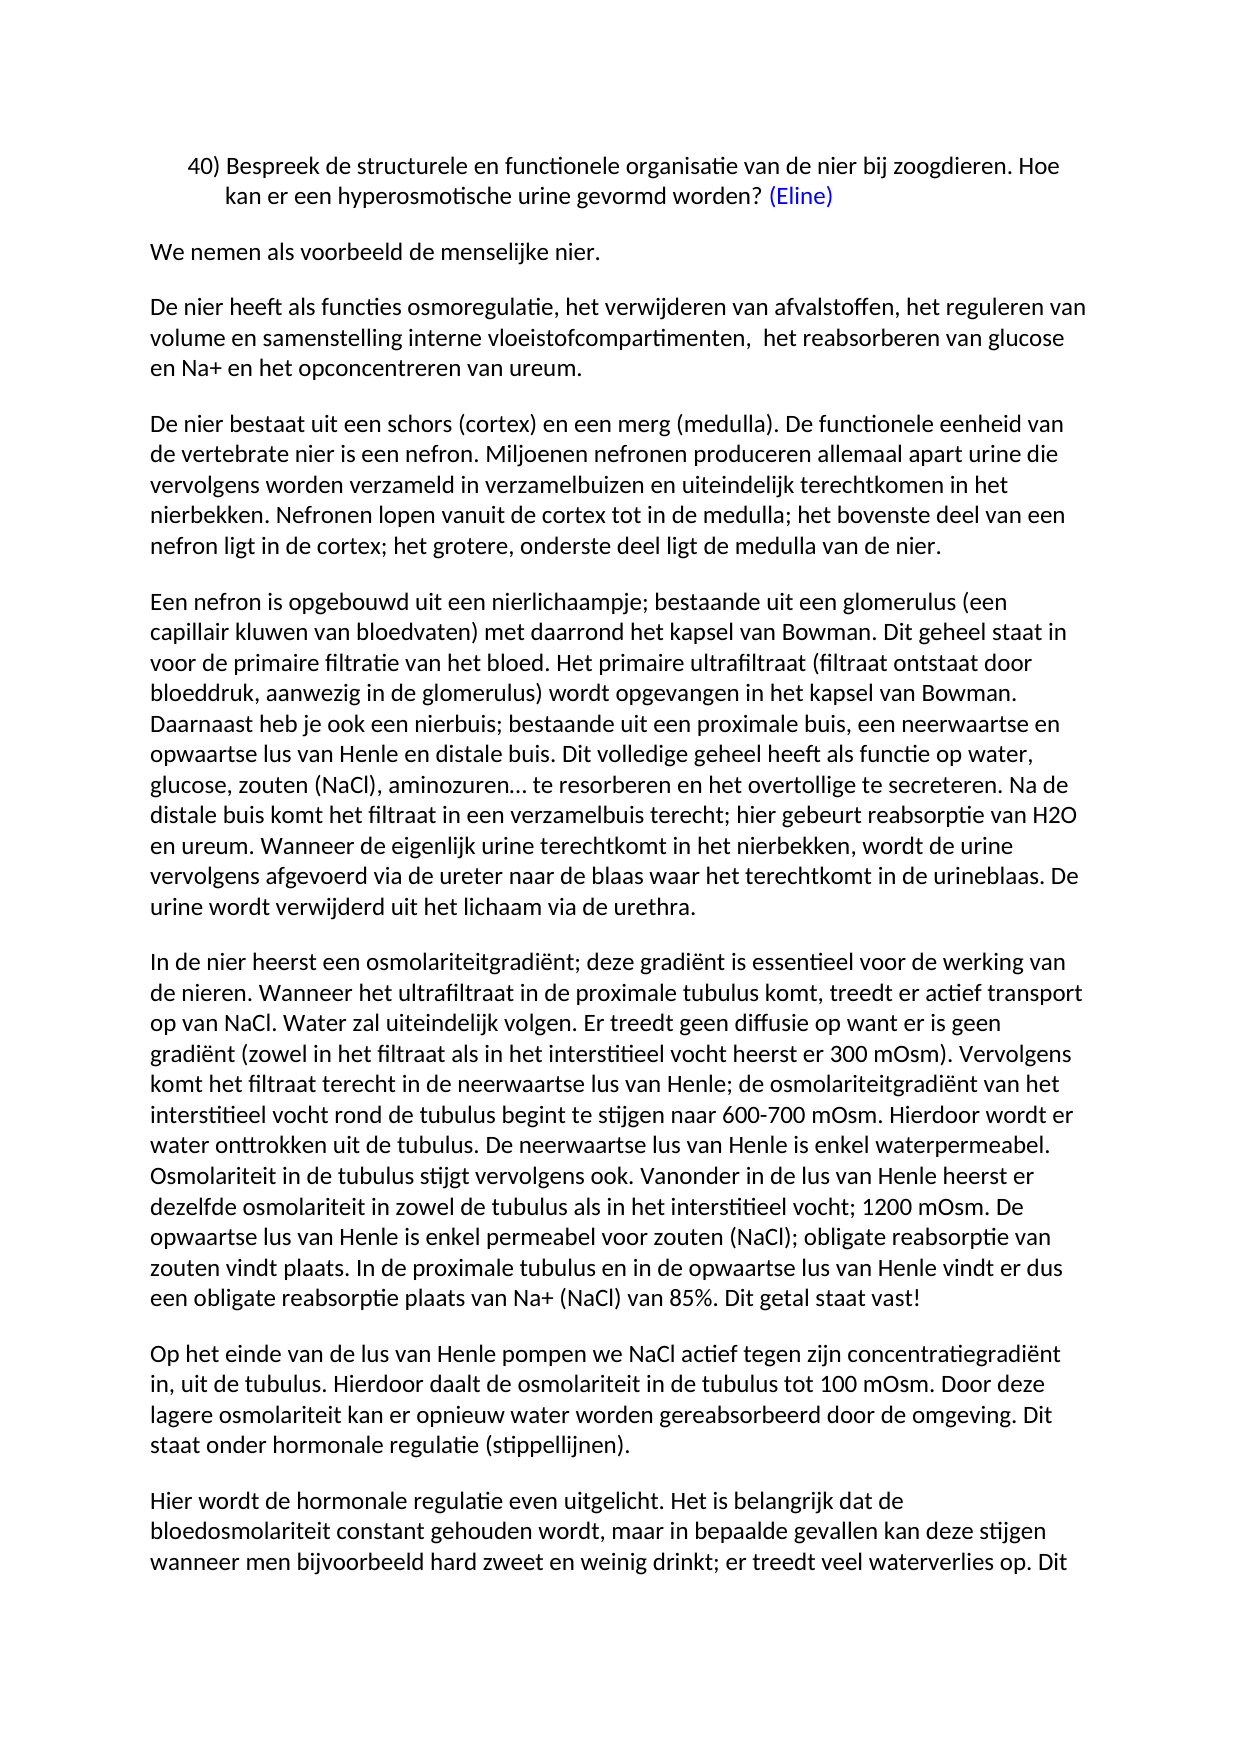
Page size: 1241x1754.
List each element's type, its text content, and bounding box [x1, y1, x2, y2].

text We nemen als voorbeeld de menselijke nier. [150, 236, 1090, 267]
text In de nier heerst een osmolariteitgradiënt; deze gradiënt is essentieel voor de werking van de nieren. Wanneer het ultrafiltraat in de proximale tubulus komt, treedt er actief transport op van NaCl. Water zal uiteindelijk volgen. Er treedt geen diffusie op want er is geen gradiënt (zowel in het filtraat als in het interstitieel vocht heerst er 300 mOsm). Vervolgens komt het filtraat terecht in de neerwaartse lus van Henle; de osmolariteitgradiënt van het interstitieel vocht rond de tubulus begint te stijgen naar 600-700 mOsm. Hierdoor wordt er water onttrokken uit de tubulus. De neerwaartse lus van Henle is enkel waterpermeabel. Osmolariteit in de tubulus stijgt vervolgens ook. Vanonder in de lus van Henle heerst er dezelfde osmolariteit in zowel de tubulus als in het interstitieel vocht; 1200 mOsm. De opwaartse lus van Henle is enkel permeabel voor zouten (NaCl); obligate reabsorptie van zouten vindt plaats. In de proximale tubulus en in de opwaartse lus van Henle vindt er dus een obligate reabsorptie plaats van Na+ (NaCl) van 85%. Dit getal staat vast! [150, 946, 1090, 1313]
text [150, 1485, 1090, 1576]
list 40) Bespreek de structurele en functionele organisatie van de nier bij zoogdieren. Hoe kan er een hyperosmotische urine gevormd worden? (Eline) [187, 150, 1090, 211]
text De nier bestaat uit een schors (cortex) en een merg (medulla). De functionele eenheid van de vertebrate nier is een nefron. Miljoenen nefronen produceren allemaal apart urine die vervolgens worden verzameld in verzamelbuizen en uiteindelijk terechtkomen in het nierbekken. Nefronen lopen vanuit de cortex tot in de medulla; het bovenste deel van een nefron ligt in de cortex; het grotere, onderste deel ligt de medulla van de nier. [150, 408, 1090, 561]
text Een nefron is opgebouwd uit een nierlichaampje; bestaande uit een glomerulus (een capillair kluwen van bloedvaten) met daarrond het kapsel van Bowman. Dit geheel staat in voor de primaire filtratie van het bloed. Het primaire ultrafiltraat (filtraat ontstaat door bloeddruk, aanwezig in de glomerulus) wordt opgevangen in het kapsel van Bowman. Daarnaast heb je ook een nierbuis; bestaande uit een proximale buis, een neerwaartse en opwaartse lus van Henle en distale buis. Dit volledige geheel heeft als functie op water, glucose, zouten (NaCl), aminozuren… te resorberen en het overtollige te secreteren. Na de distale buis komt het filtraat in een verzamelbuis terecht; hier gebeurt reabsorptie van H2O en ureum. Wanneer de eigenlijk urine terechtkomt in het nierbekken, wordt de urine vervolgens afgevoerd via de ureter naar de blaas waar het terechtkomt in de urineblaas. De urine wordt verwijderd uit het lichaam via de urethra. [150, 586, 1090, 921]
text De nier heeft als functies osmoregulatie, het verwijderen van afvalstoffen, het reguleren van volume en samenstelling interne vloeistofcompartimenten, het reabsorberen van glucose en Na+ en het opconcentreren van ureum. [150, 292, 1090, 383]
text Op het einde van de lus van Henle pompen we NaCl actief tegen zijn concentratiegradiënt in, uit de tubulus. Hierdoor daalt de osmolariteit in de tubulus tot 100 mOsm. Door deze lagere osmolariteit kan er opnieuw water worden gereabsorbeerd door de omgeving. Dit staat onder hormonale regulatie (stippellijnen). [150, 1338, 1090, 1460]
